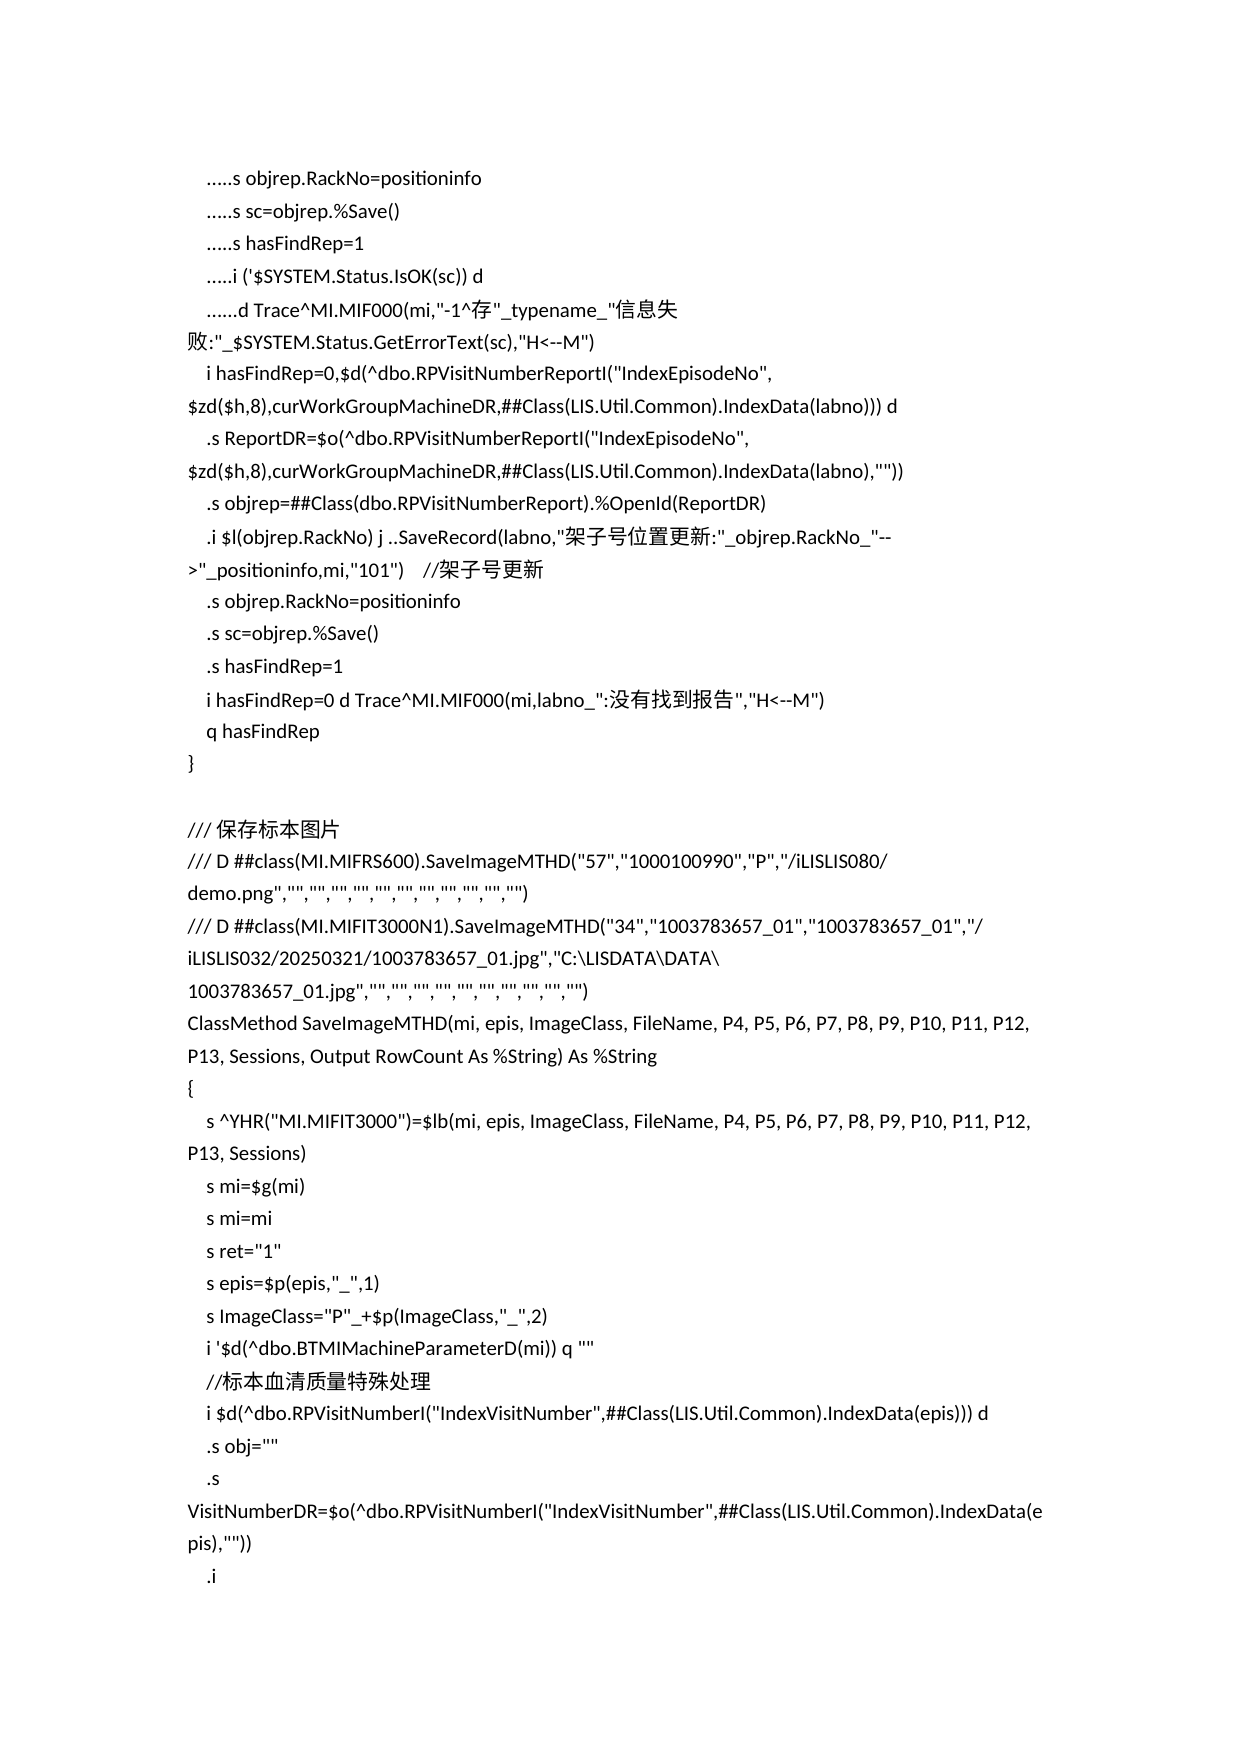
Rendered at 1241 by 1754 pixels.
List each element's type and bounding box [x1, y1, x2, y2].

text [187, 162, 1053, 1592]
